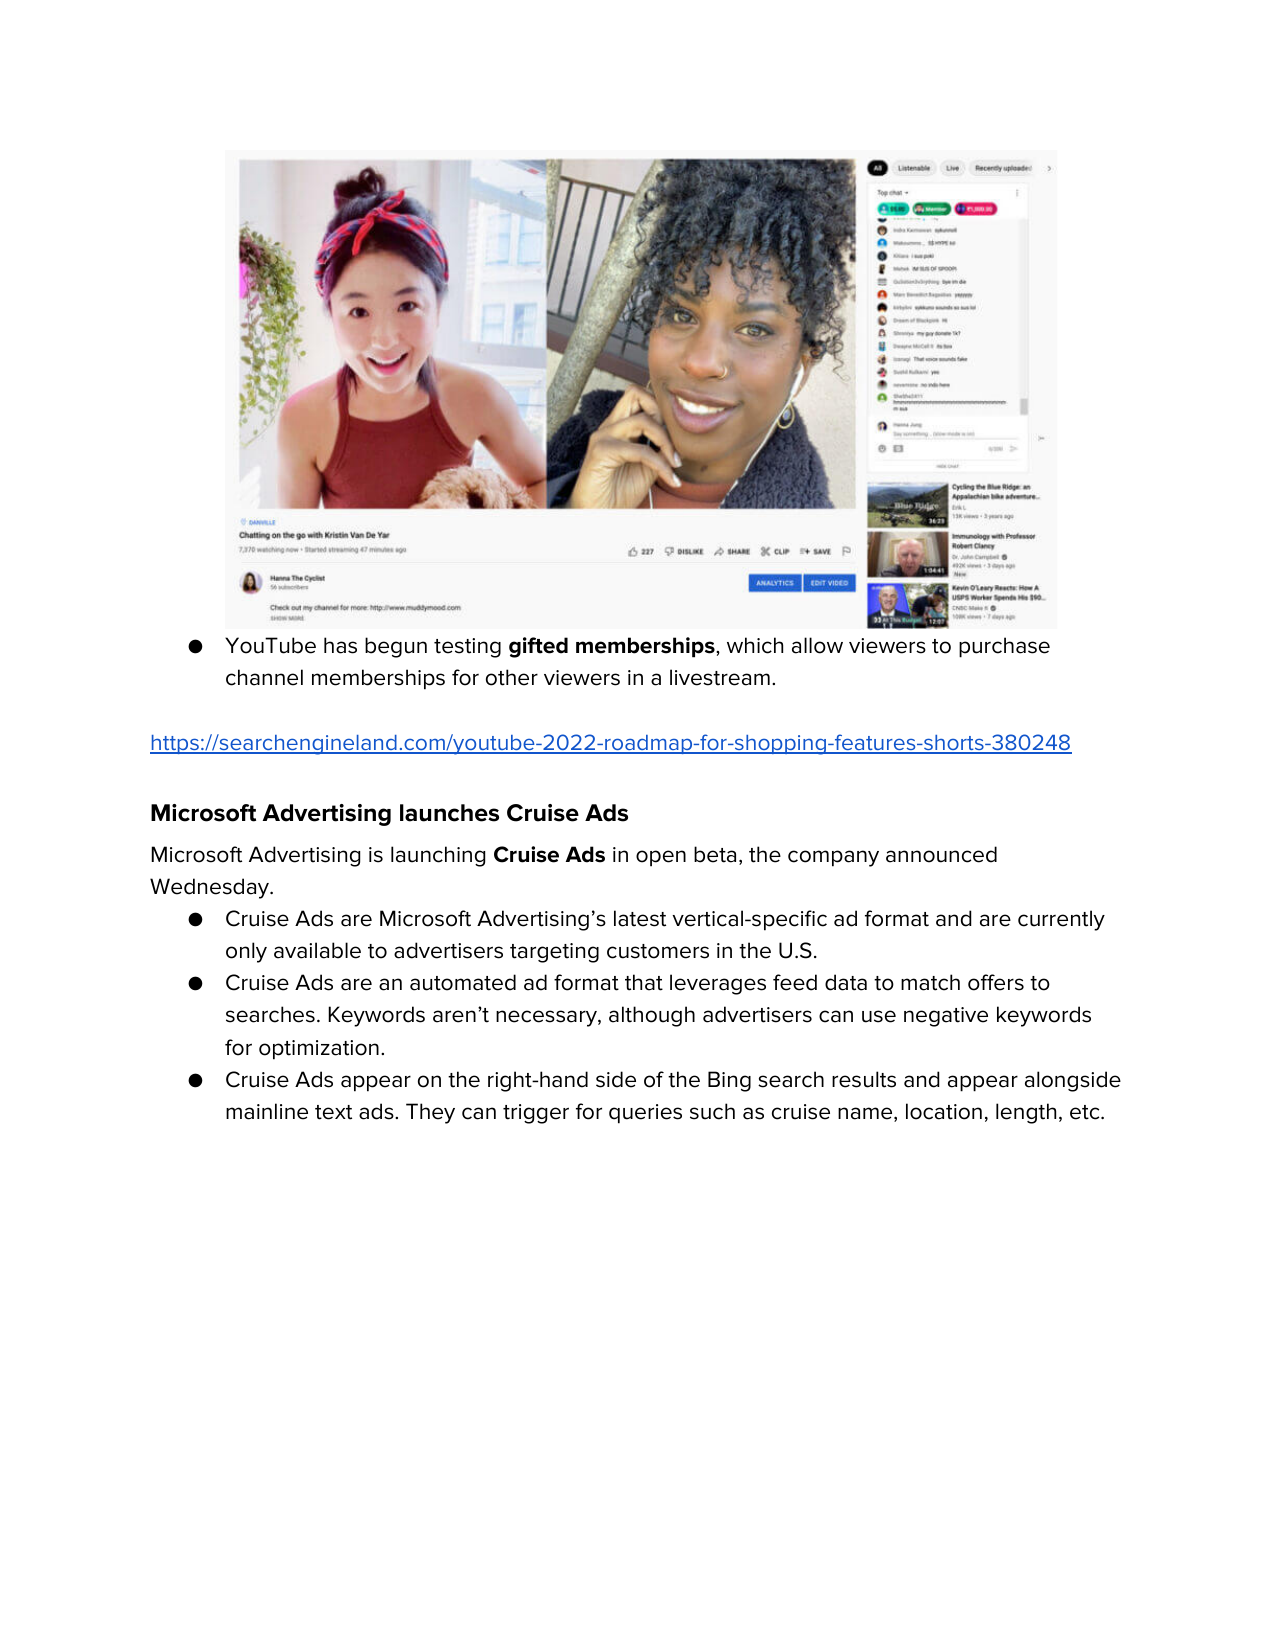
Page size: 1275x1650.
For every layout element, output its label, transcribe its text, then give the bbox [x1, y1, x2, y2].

subtitle Microsoft Advertising launches Cruise Ads [150, 798, 1125, 829]
list Cruise Ads appear on the right-hand side of the Bing search results and appear alongside mainline text ads. They can trigger for queries such as cruise name, location, length, etc. [187, 1066, 1125, 1126]
picture [225, 150, 1058, 629]
list Cruise Ads are Microsoft Advertising’s latest vertical-specific ad format and are currently only available to advertisers targeting customers in the U.S. [187, 906, 1125, 966]
list Cruise Ads are an automated ad format that leverages feed data to match offers to searches. Keywords aren’t necessary, although advertisers can use negative keywords for optimization. [187, 970, 1125, 1062]
text Microsoft Advertising is launching Cruise Ads in open beta, the company announced Wednesday. [150, 841, 1125, 901]
list YouTube has begun testing gifted memberships, which allow viewers to purchase channel memberships for other viewers in a livestream. [187, 633, 1125, 693]
text https://searchengineland.com/youtube-2022-roadmap-for-shopping-features-shorts-380248 [150, 729, 1125, 757]
